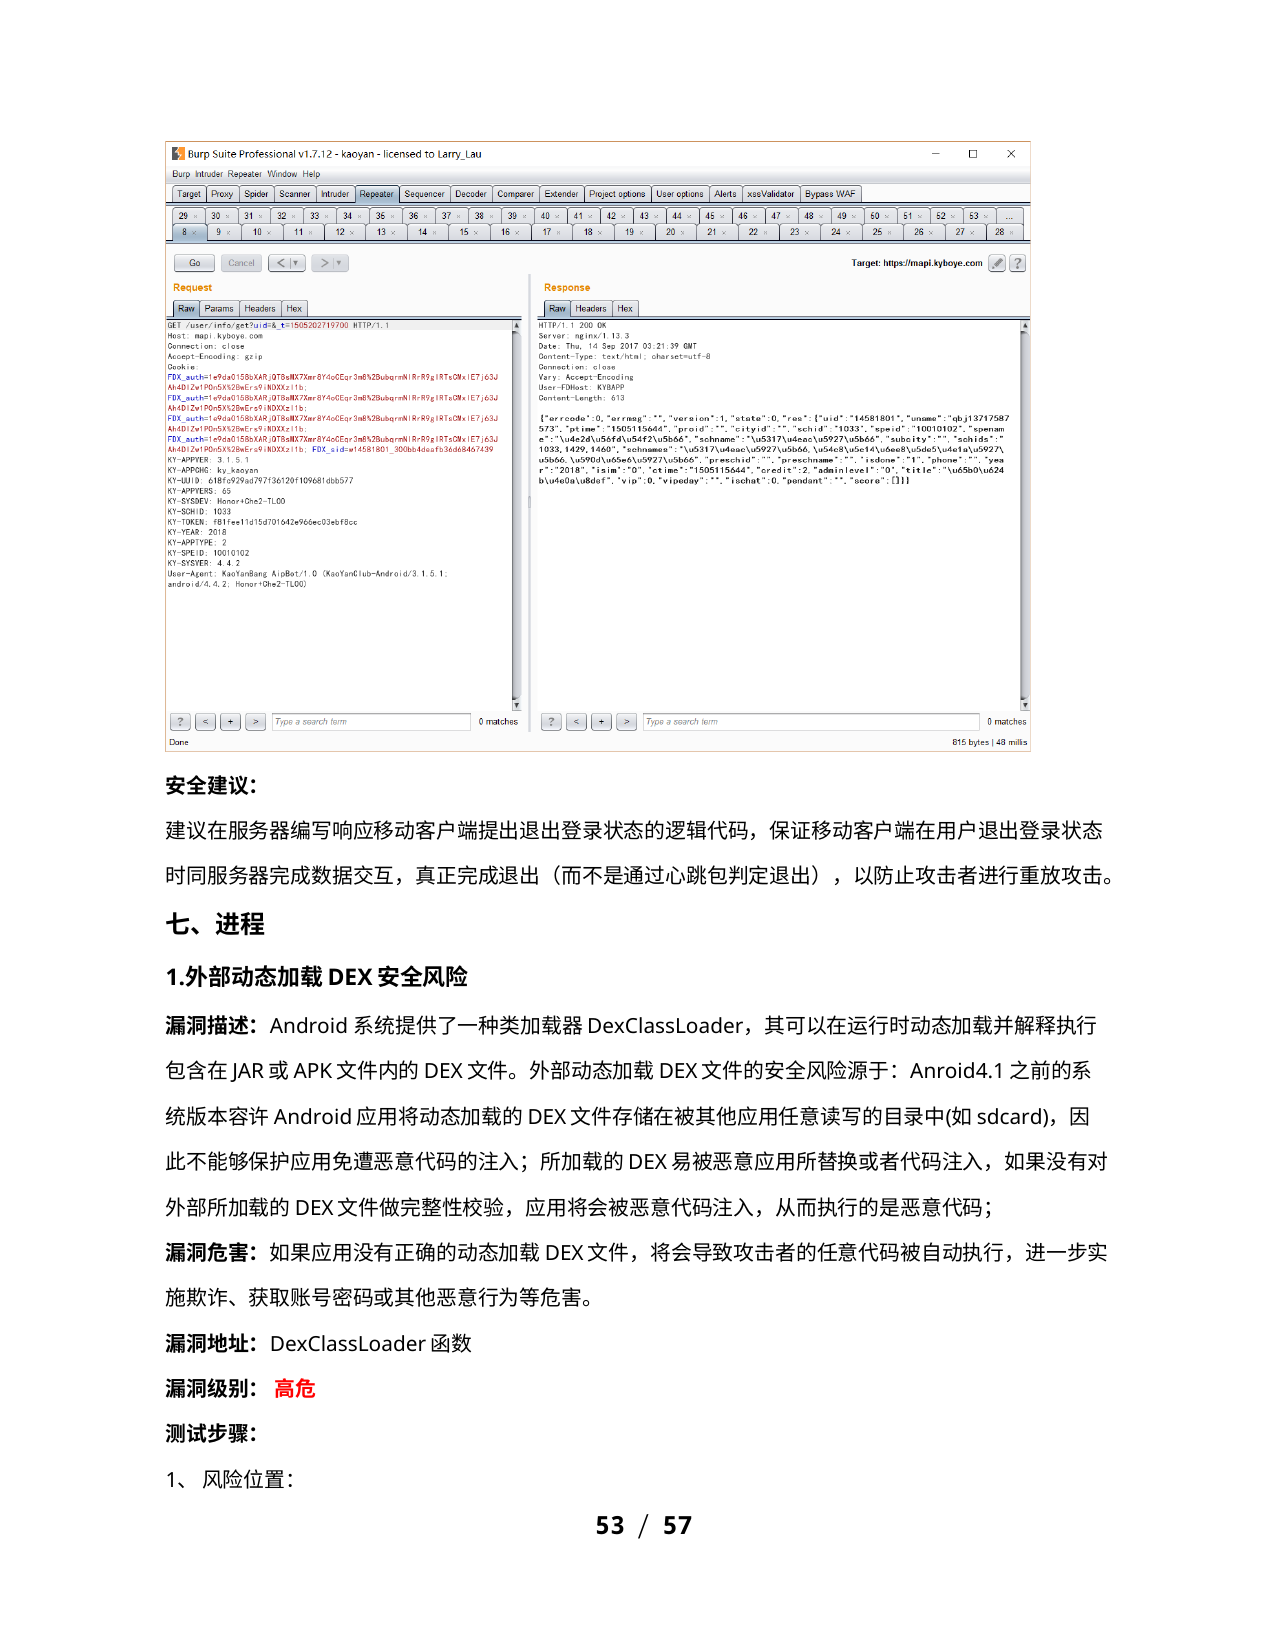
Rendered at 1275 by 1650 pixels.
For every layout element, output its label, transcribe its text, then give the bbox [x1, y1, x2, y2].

subtitle 七、进程 [165, 905, 1109, 941]
text 建议在服务器编写响应移动客户端提出退出登录状态的逻辑代码，保证移动客户端在用户退出登录状态时同服务器完成数据交互，真正完成退出（而不是通过心跳包判定退出），以防止攻击者进行重放攻击。 [165, 814, 1109, 890]
list 风险位置： [165, 1463, 1109, 1493]
text 测试步骤： [165, 1418, 1109, 1448]
picture [165, 141, 1031, 752]
text 安全建议： [165, 769, 1109, 799]
text 漏洞描述：Android 系统提供了一种类加载器DexClassLoader，其可以在运行时动态加载并解释执行包含在JAR或APK文件内的DEX文件。外部动态加载DEX文件的安全风险源于：Anroid4.1之前的系统版本容许Android应用将动态加载的DEX文件存储在被其他应用任意读写的目录中(如sdcard)，因此不能够保护应用免遭恶意代码的注入；所加载的DEX易被恶意应用所替换或者代码注入，如果没有对外部所加载的DEX文件做完整性校验，应用将会被恶意代码注入，从而执行的是恶意代码； [165, 1009, 1109, 1221]
text 漏洞级别： 高危 [165, 1372, 1109, 1403]
subtitle 1.外部动态加载DEX安全风险 [165, 959, 1109, 992]
text 漏洞地址：DexClassLoader函数 [165, 1327, 1109, 1357]
text 漏洞危害：如果应用没有正确的动态加载DEX文件，将会导致攻击者的任意代码被自动执行，进一步实施欺诈、获取账号密码或其他恶意行为等危害。 [165, 1236, 1109, 1312]
